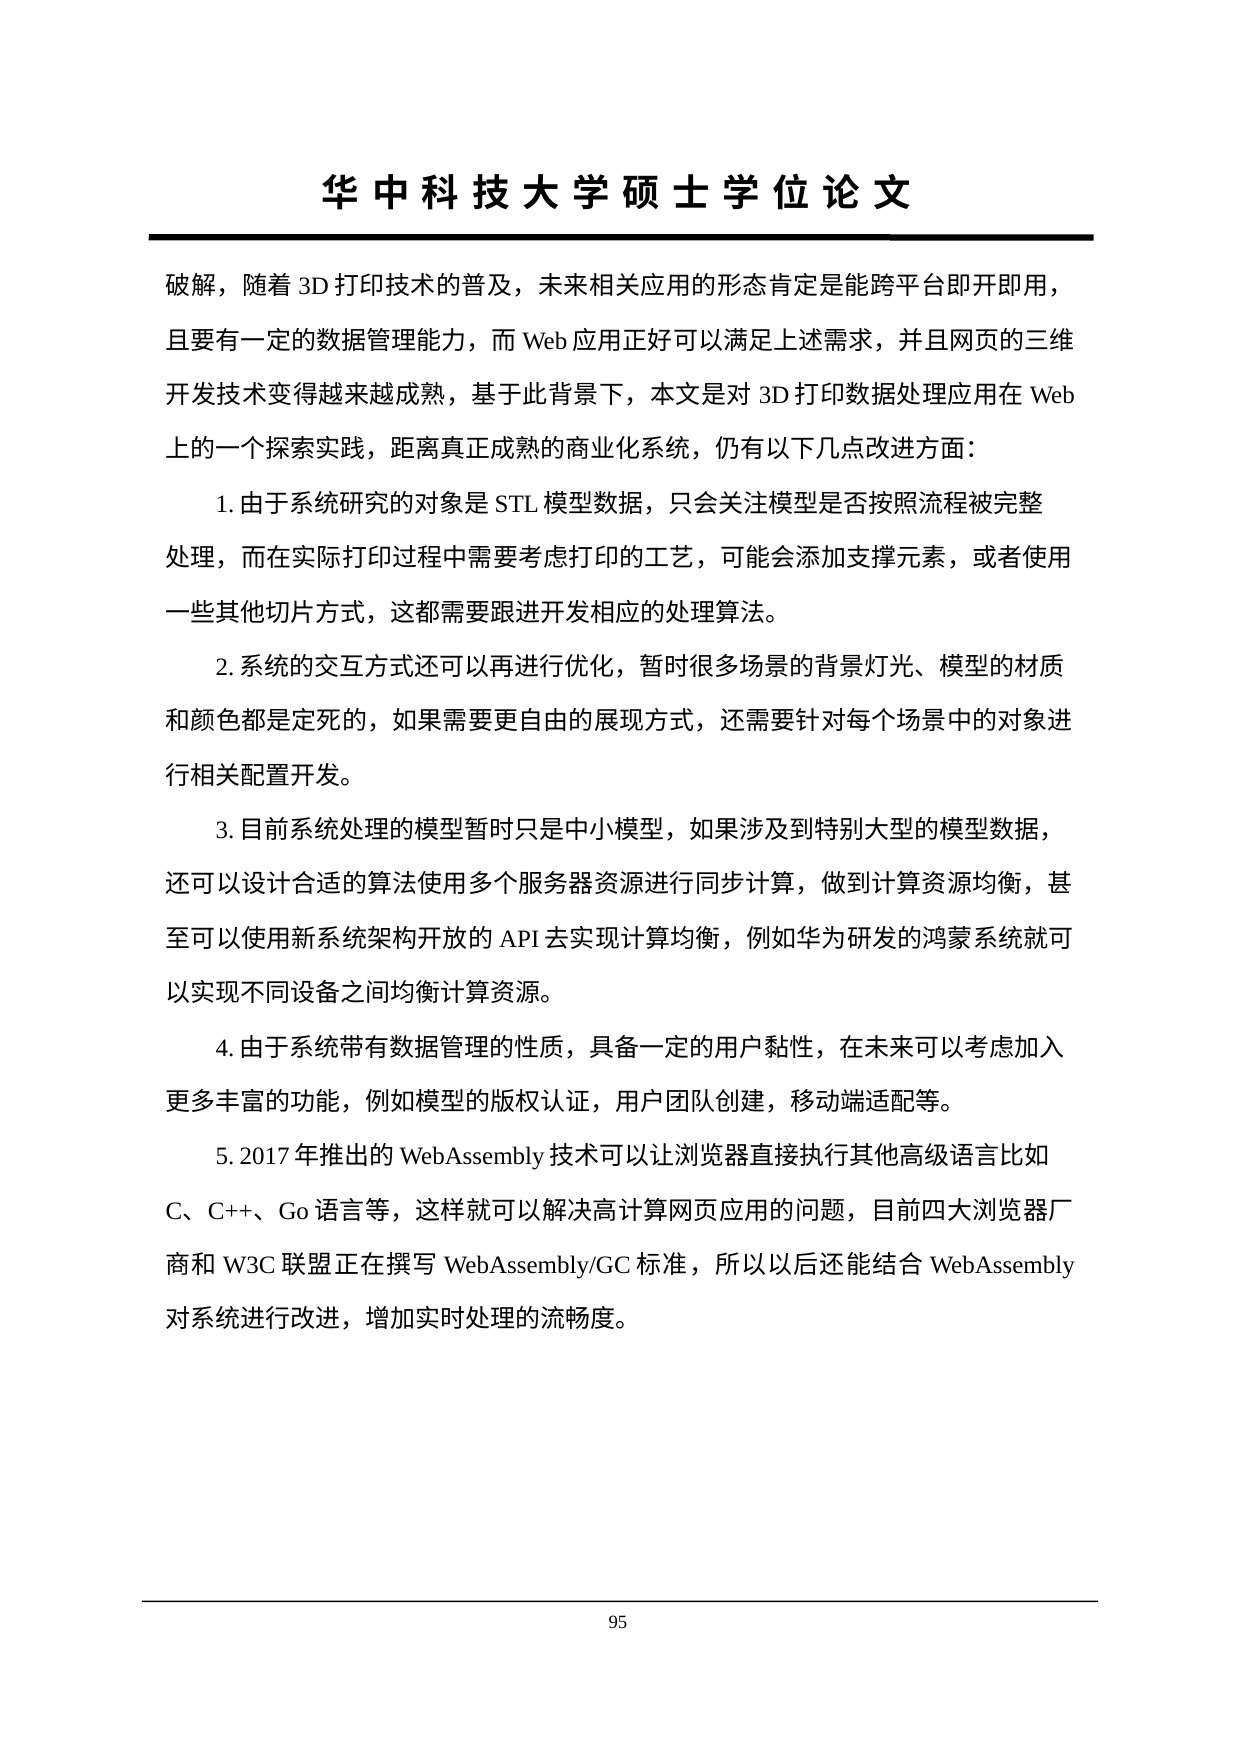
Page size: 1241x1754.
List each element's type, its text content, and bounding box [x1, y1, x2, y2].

text 和颜色都是定死的，如果需要更自由的展现方式，还需要针对每个场景中的对象进行相关配置开发。 [165, 701, 1075, 791]
list 2017年推出的WebAssembly技术可以让浏览器直接执行其他高级语言比如 [215, 1136, 1075, 1172]
text 更多丰富的功能，例如模型的版权认证，用户团队创建，移动端适配等。 [165, 1081, 1075, 1118]
list 由于系统带有数据管理的性质，具备一定的用户黏性，在未来可以考虑加入 [215, 1027, 1075, 1063]
list 系统的交互方式还可以再进行优化，暂时很多场景的背景灯光、模型的材质 [215, 646, 1075, 683]
list 由于系统研究的对象是STL模型数据，只会关注模型是否按照流程被完整 [215, 483, 1075, 519]
text C、C++、Go语言等，这样就可以解决高计算网页应用的问题，目前四大浏览器厂商和W3C联盟正在撰写WebAssembly/GC标准，所以以后还能结合WebAssembly对系统进行改进，增加实时处理的流畅度。 [165, 1190, 1075, 1335]
text 还可以设计合适的算法使用多个服务器资源进行同步计算，做到计算资源均衡，甚至可以使用新系统架构开放的API去实现计算均衡，例如华为研发的鸿蒙系统就可以实现不同设备之间均衡计算资源。 [165, 864, 1075, 1009]
list 目前系统处理的模型暂时只是中小模型，如果涉及到特别大型的模型数据， [215, 809, 1075, 846]
text 处理，而在实际打印过程中需要考虑打印的工艺，可能会添加支撑元素，或者使用一些其他切片方式，这都需要跟进开发相应的处理算法。 [165, 538, 1075, 628]
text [165, 266, 1075, 465]
